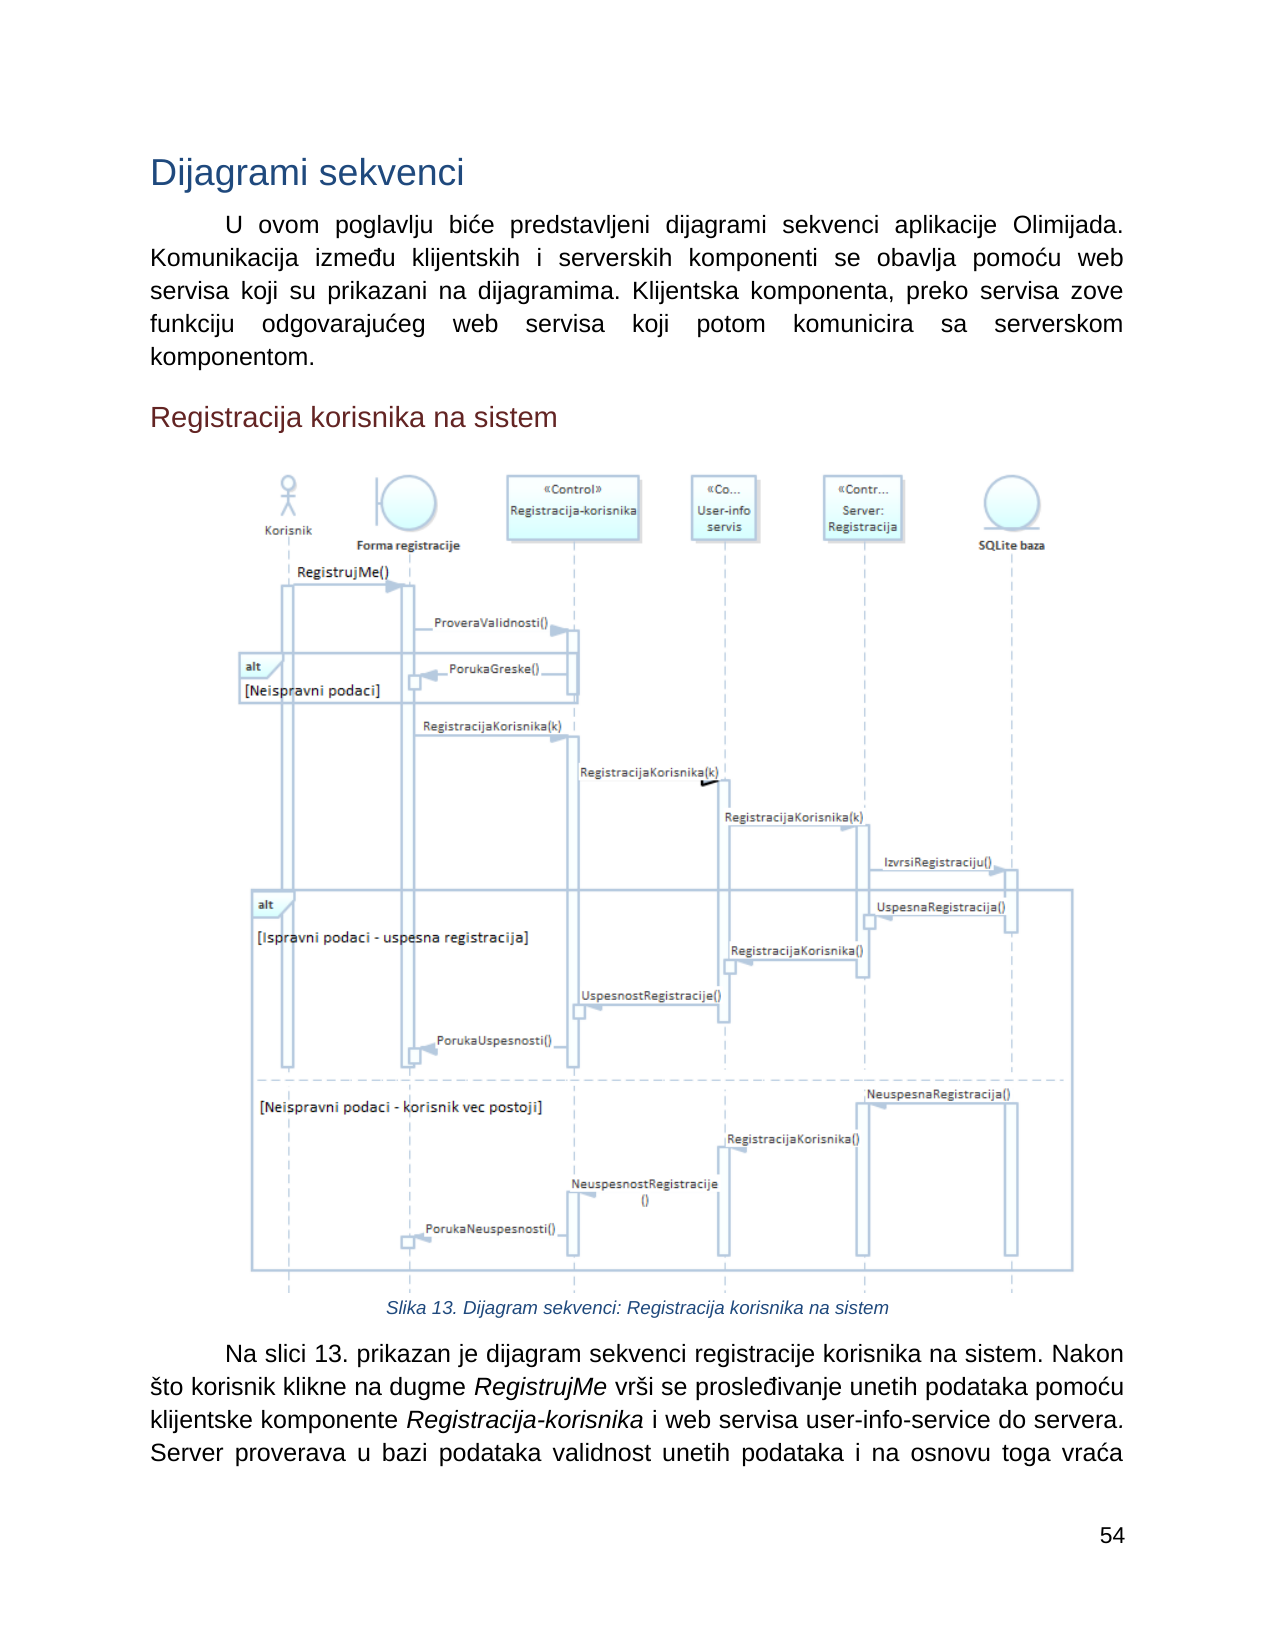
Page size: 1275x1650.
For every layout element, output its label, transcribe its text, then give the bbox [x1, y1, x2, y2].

text U ovom poglavlju biće predstavljeni dijagrami sekvenci aplikacije Olimijada. Komunikacija između klijentskih i serverskih komponenti se obavlja pomoću web servisa koji su prikazani na dijagramima. Klijentska komponenta, preko servisa zove funkciju odgovarajućeg web servisa koji potom komunicira sa serverskom komponentom. [150, 210, 1125, 371]
text Registracija korisnika na sistem [150, 400, 1125, 433]
text Dijagrami sekvenci [150, 150, 1125, 193]
picture [150, 451, 1125, 1293]
text Slika 13. Dijagram sekvenci: Registracija korisnika na sistem [150, 1297, 1125, 1318]
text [150, 1339, 1125, 1467]
